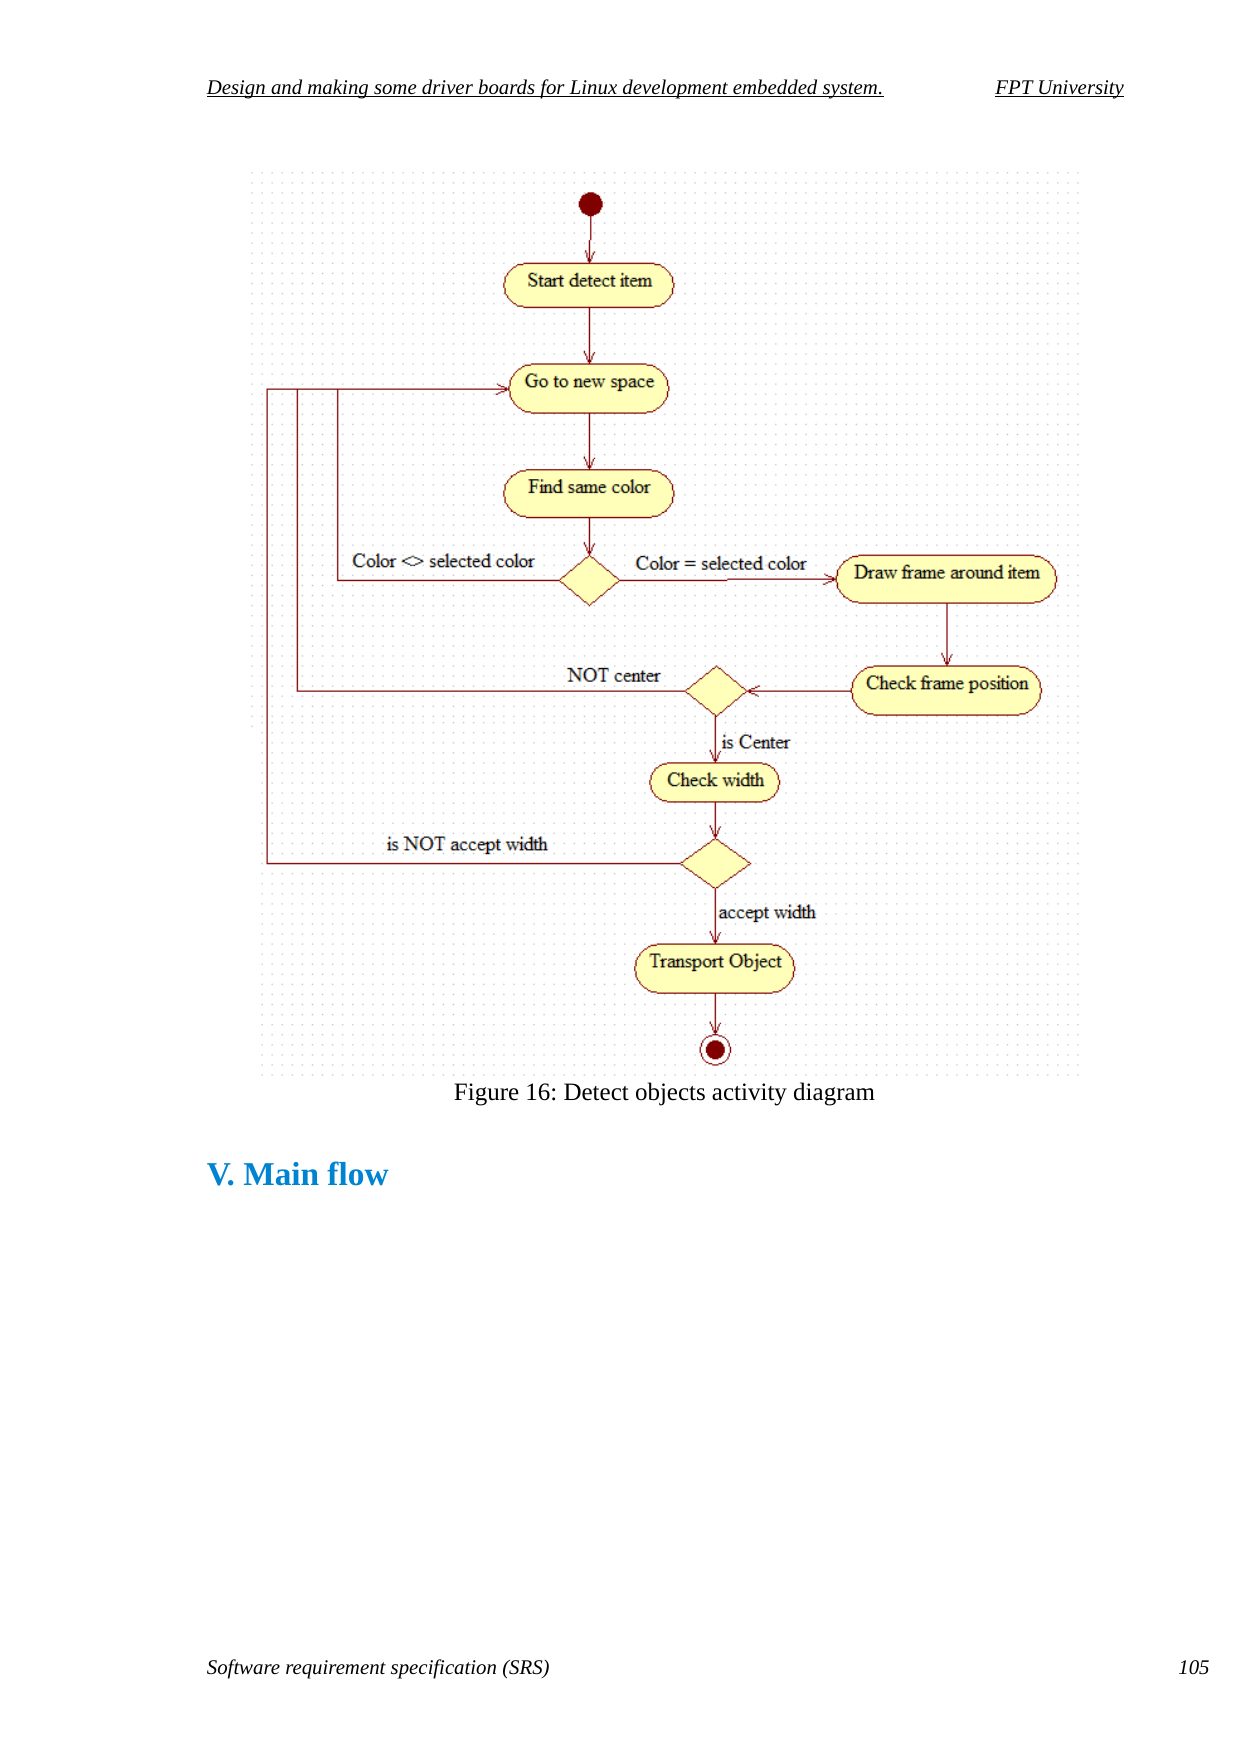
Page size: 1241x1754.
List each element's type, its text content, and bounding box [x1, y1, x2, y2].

subtitle V. Main flow [207, 1154, 1122, 1192]
picture [244, 172, 1085, 1077]
